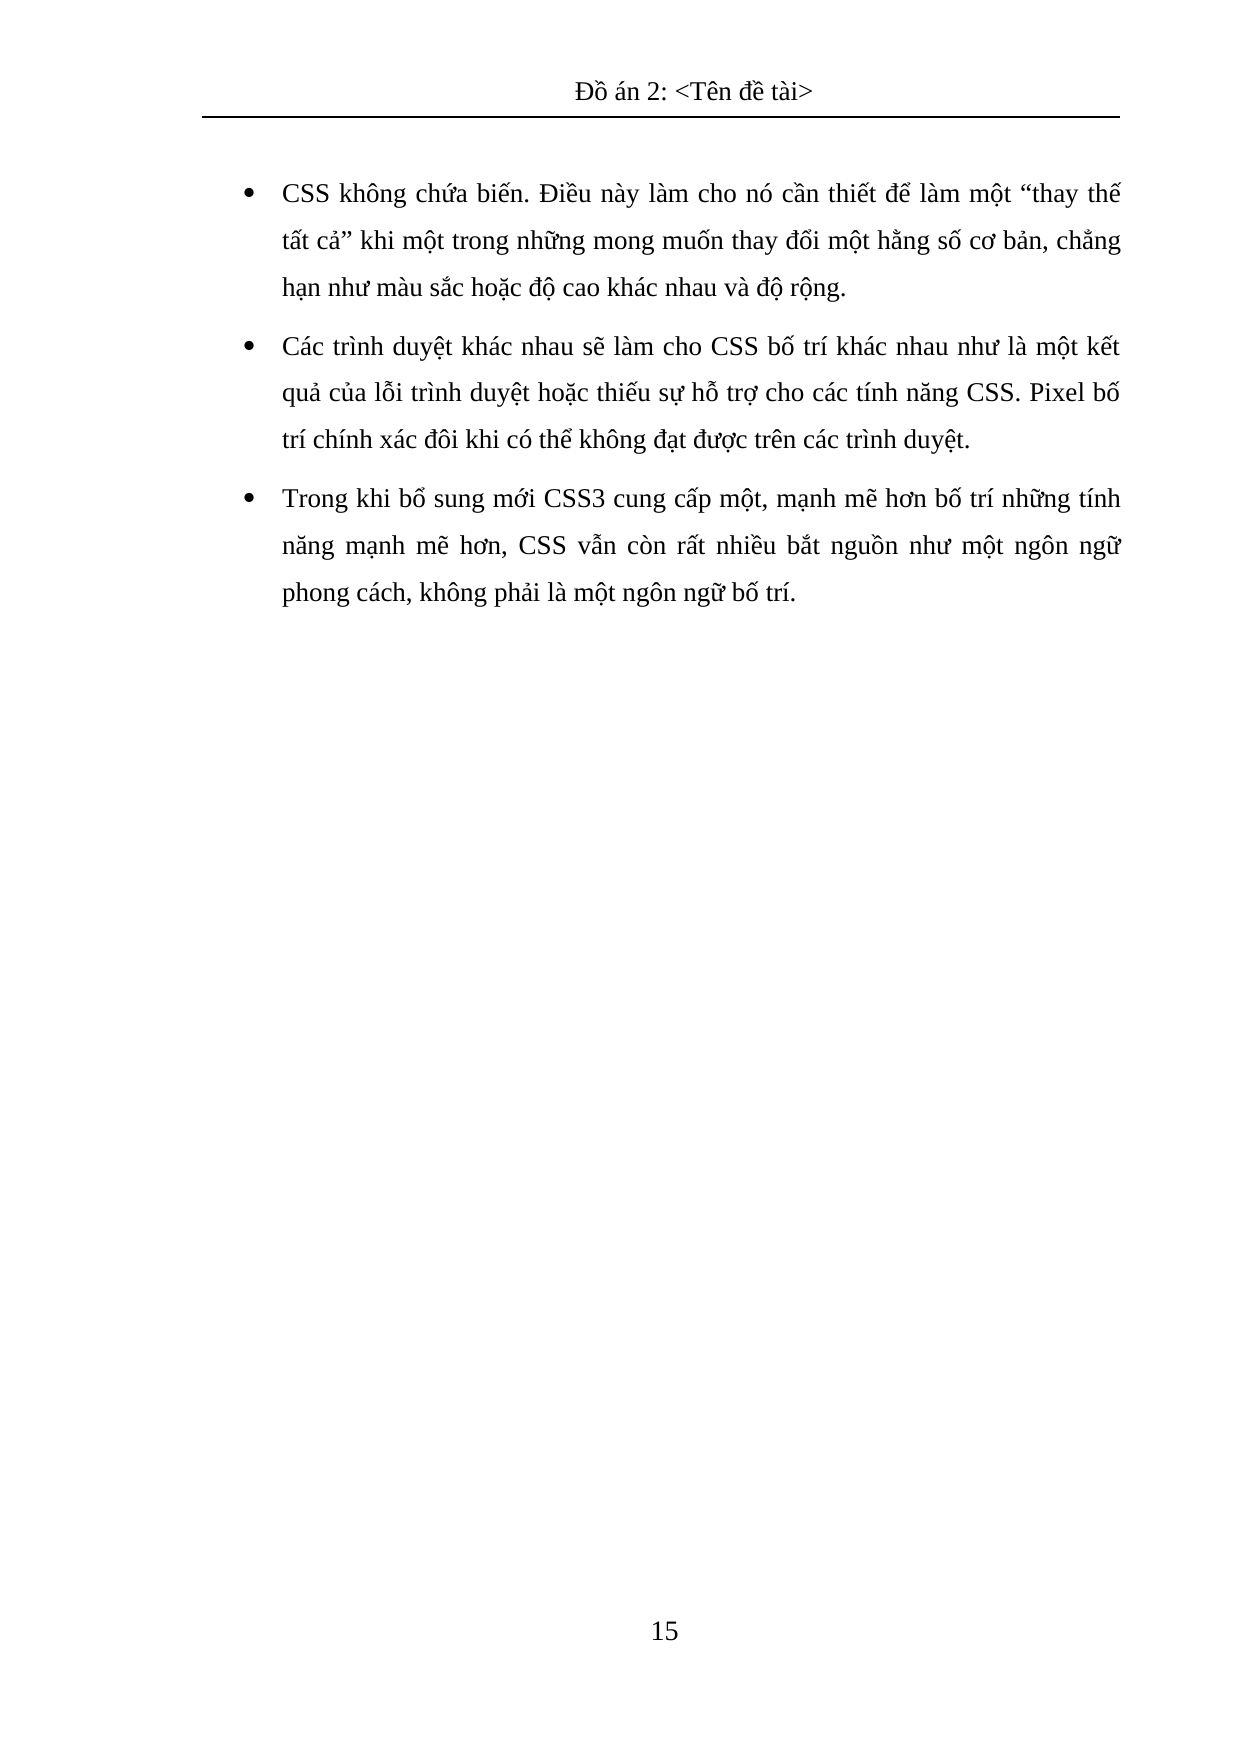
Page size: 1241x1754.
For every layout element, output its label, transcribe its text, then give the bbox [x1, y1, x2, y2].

list Các trình duyệt khác nhau sẽ làm cho CSS bố trí khác nhau như là một kết quả của lỗi trình duyệt hoặc thiếu sự hỗ trợ cho các tính năng CSS. Pixel bố trí chính xác đôi khi có thể không đạt được trên các trình duyệt. [244, 330, 1122, 454]
list Trong khi bổ sung mới CSS3 cung cấp một, mạnh mẽ hơn bố trí những tính năng mạnh mẽ hơn, CSS vẫn còn rất nhiều bắt nguồn như một ngôn ngữ phong cách, không phải là một ngôn ngữ bố trí. [244, 482, 1122, 607]
list CSS không chứa biến. Điều này làm cho nó cần thiết để làm một “thay thế tất cả” khi một trong những mong muốn thay đổi một hằng số cơ bản, chẳng hạn như màu sắc hoặc độ cao khác nhau và độ rộng. [244, 177, 1122, 302]
